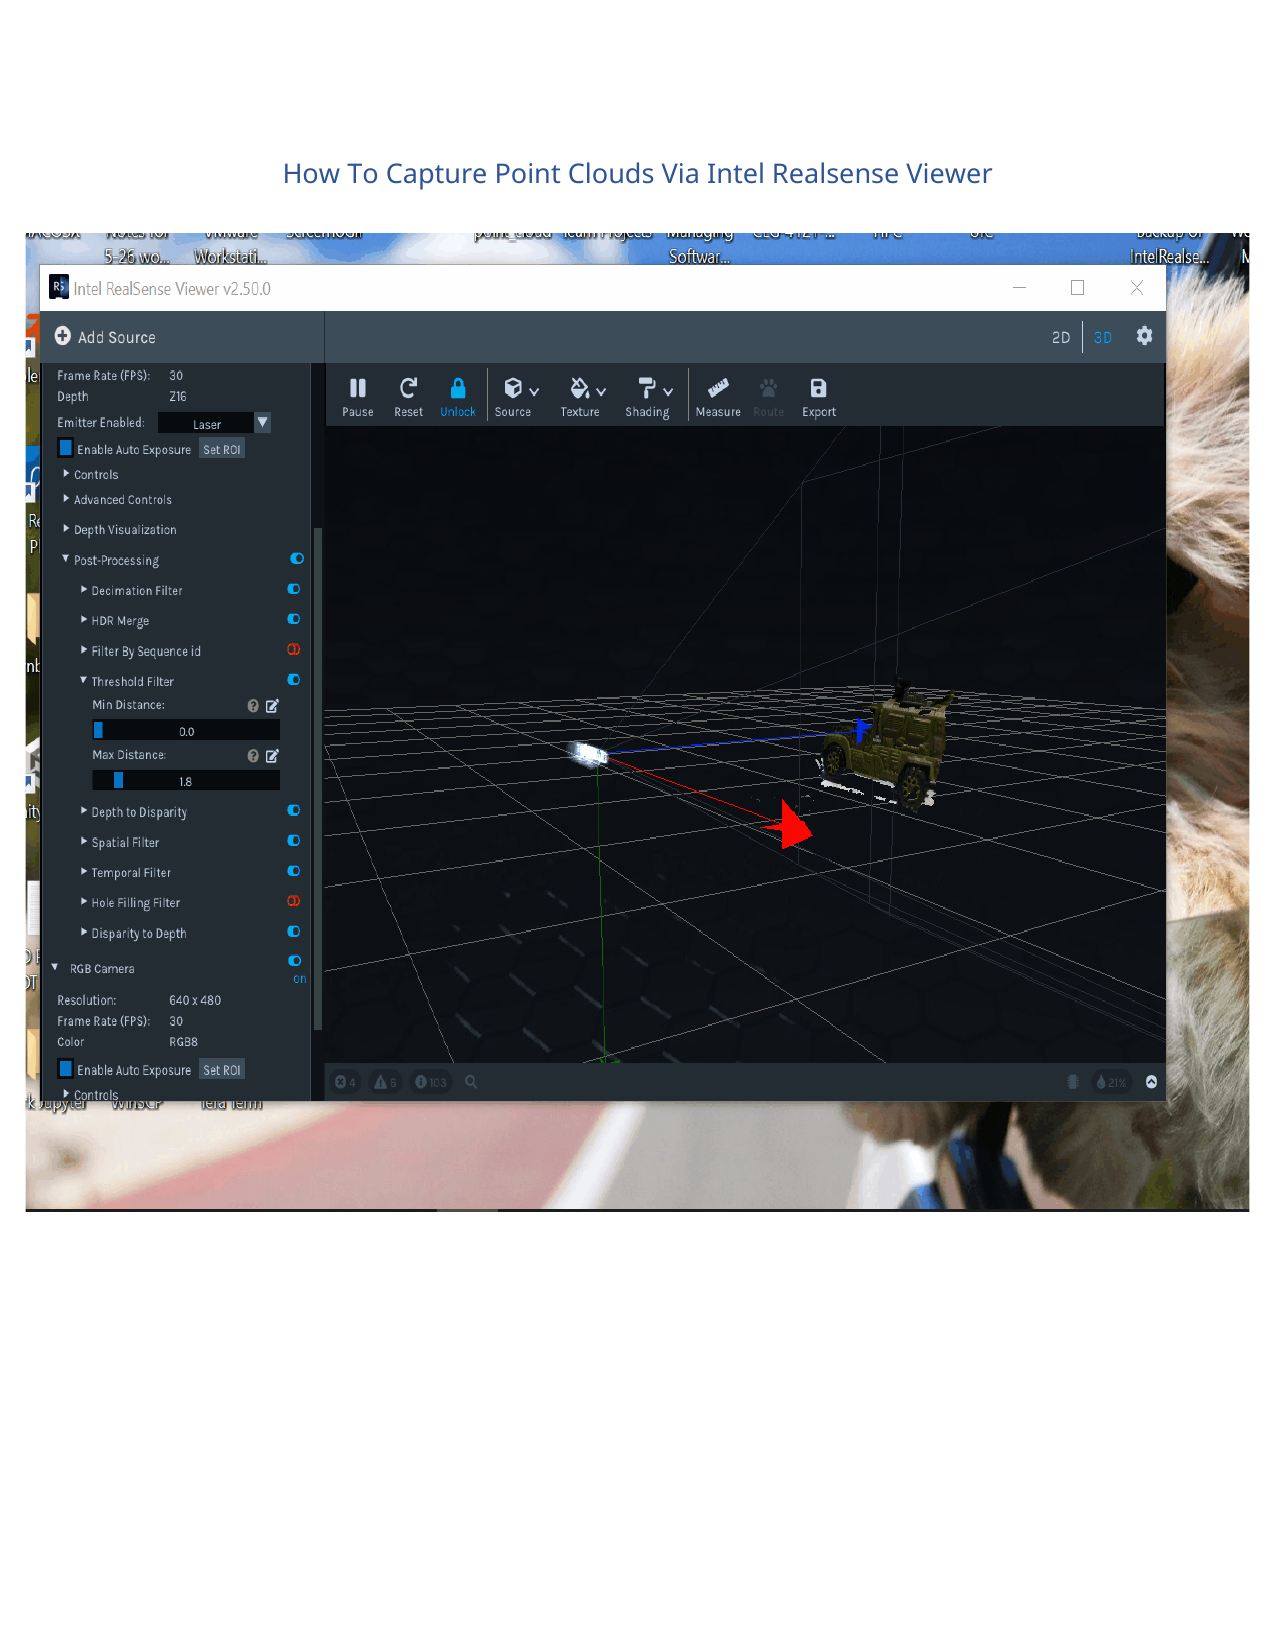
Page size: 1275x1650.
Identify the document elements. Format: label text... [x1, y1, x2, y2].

subtitle How To Capture Point Clouds Via Intel Realsense Viewer [150, 154, 1125, 191]
picture [25, 233, 1250, 1212]
